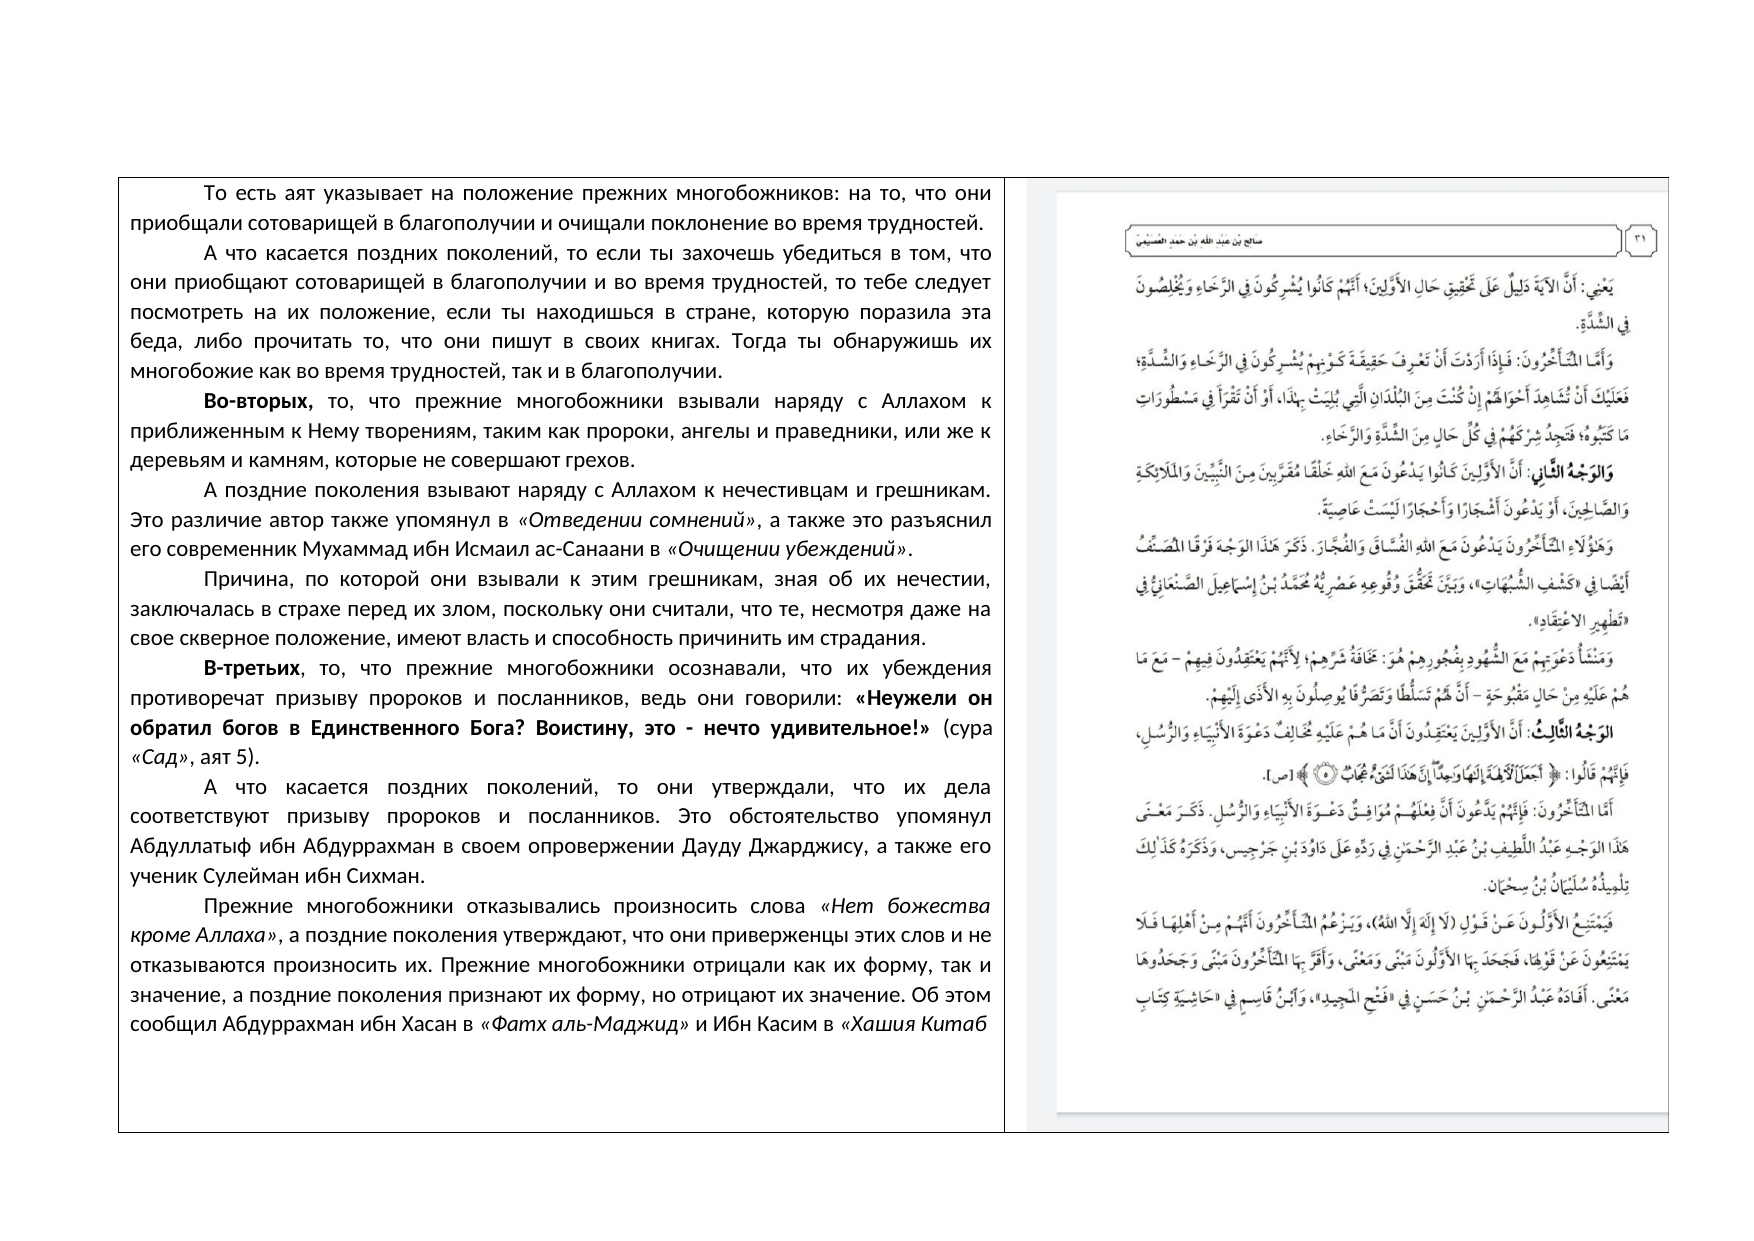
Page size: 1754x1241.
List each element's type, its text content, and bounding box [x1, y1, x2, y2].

table_cell [1005, 178, 1026, 1132]
picture [1026, 178, 1669, 1132]
table_cell То есть аят указывает на положение прежних многобожников: на то, что они приобщали сотоварищей в благополучии и очищали поклонение во время трудностей. А что касается поздних поколений, то если ты захочешь убедиться в том, что они приобщают сотоварищей в благополучии и во время трудностей, то тебе следует посмотреть на их положение, если ты находишься в стране, которую поразила эта беда, либо прочитать то, что они пишут в своих книгах. Тогда ты обнаружишь их многобожие как во время трудностей, так и в благополучии. Во-вторых, то, что прежние многобожники взывали наряду с Аллахом к приближенным к Нему творениям, таким как пророки, ангелы и праведники, или же к деревьям и камням, которые не совершают грехов. А поздние поколения взывают наряду с Аллахом к нечестивцам и грешникам. Это различие автор также упомянул в «Отведении сомнений», а также это разъяснил его современник Мухаммад ибн Исмаил ас-Санаани в «Очищении убеждений». Причина, по которой они взывали к этим грешникам, зная об их нечестии, заключалась в страхе перед их злом, поскольку они считали, что те, несмотря даже на свое скверное положение, имеют власть и способность причинить им страдания. В-третьих, то, что прежние многобожники осознавали, что их убеждения противоречат призыву пророков и посланников, ведь они говорили: «Неужели он обратил богов в Единственного Бога? Воистину, это - нечто удивительное!» (сура «Сад», аят 5). А что касается поздних поколений, то они утверждали, что их дела соответствуют призыву пророков и посланников. Это обстоятельство упомянул Абдуллатыф ибн Абдуррахман в своем опровержении Дауду Джарджису, а также его ученик Сулейман ибн Сихман. Прежние многобожники отказывались произносить слова «Нет божества кроме Аллаха», а поздние поколения утверждают, что они приверженцы этих слов и не отказываются произносить их. Прежние многобожники отрицали как их форму, так и значение, а поздние поколения признают их форму, но отрицают их значение. Об этом сообщил Абдуррахман ибн Хасан в «Фатх аль-Маджид» и Ибн Касим в «Хашия Китаб [119, 178, 1004, 1132]
